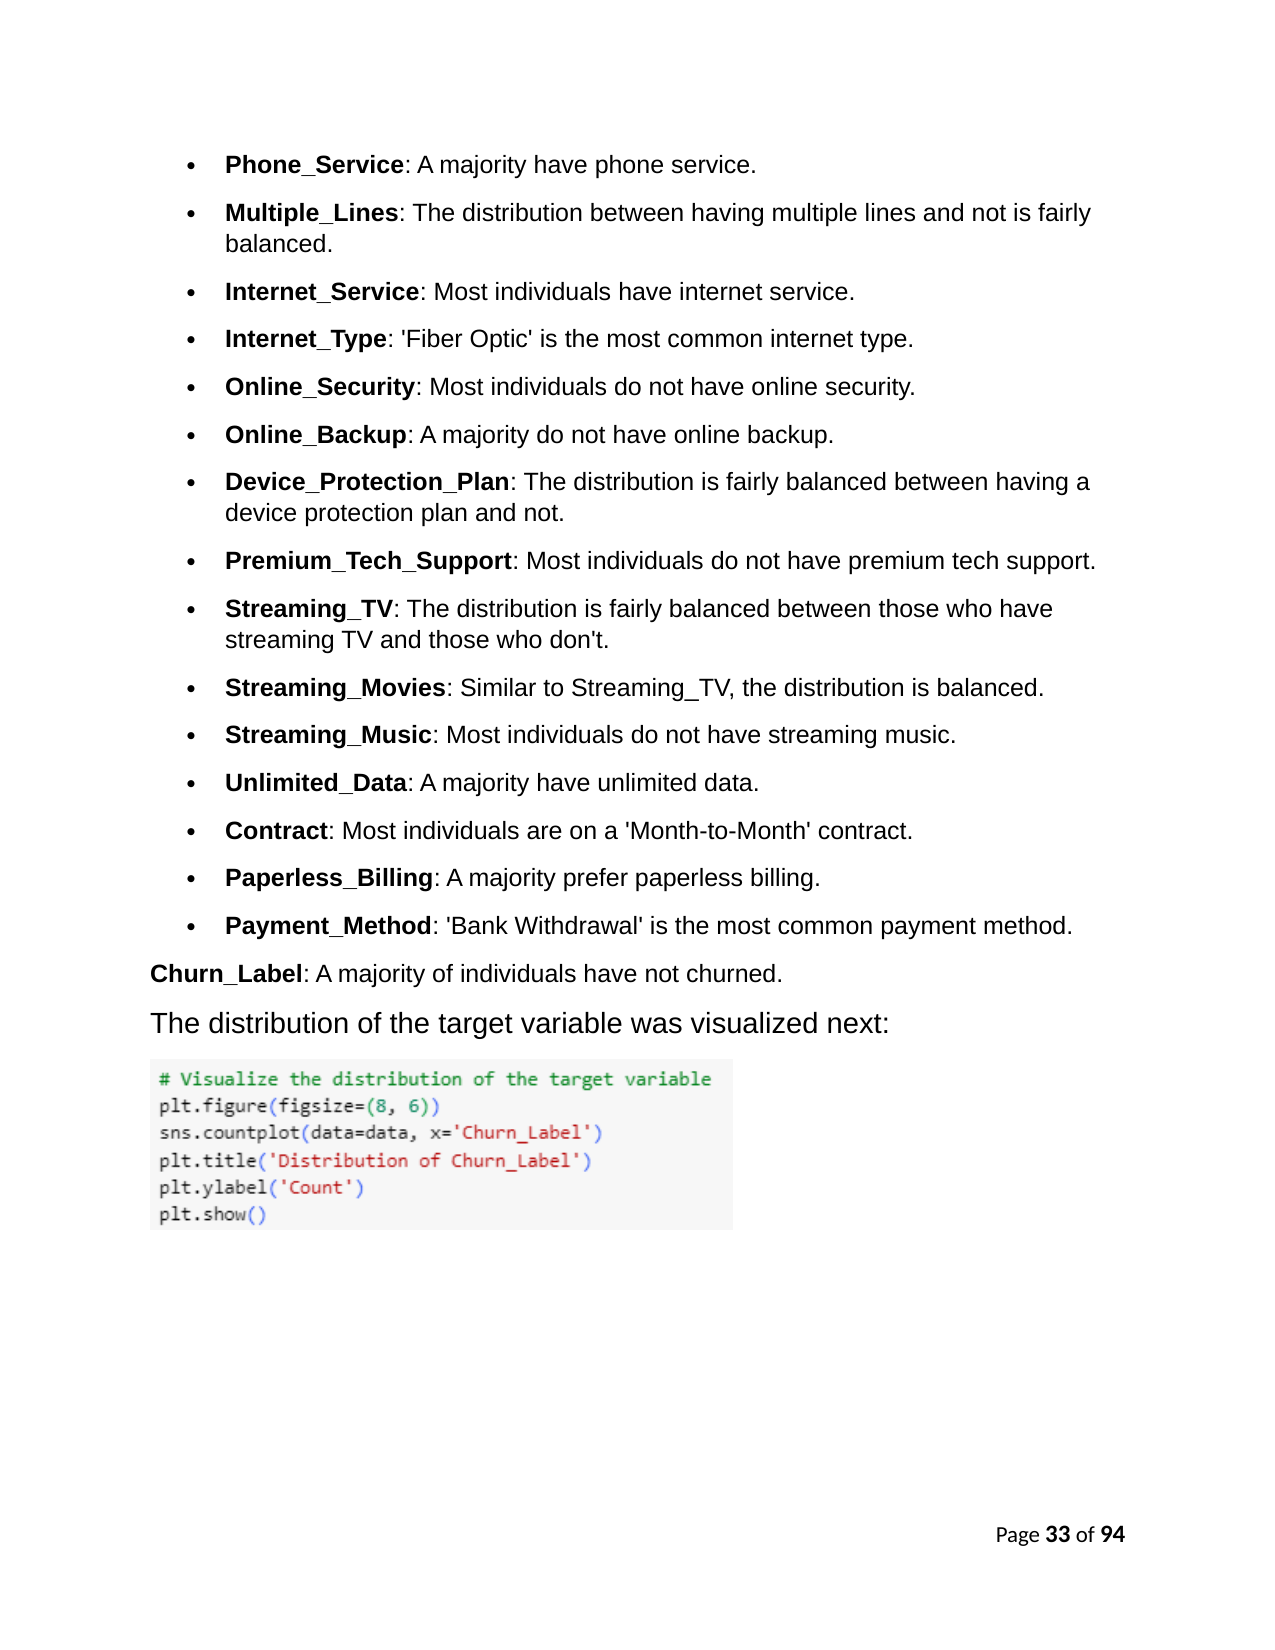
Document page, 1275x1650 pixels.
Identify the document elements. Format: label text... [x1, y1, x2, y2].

text Churn_Label: A majority of individuals have not churned. [150, 959, 1125, 987]
list Streaming_TV: The distribution is fairly balanced between those who have streaming TV and those who don't. [187, 594, 1125, 653]
list Internet_Type: 'Fiber Optic' is the most common internet type. [187, 324, 1125, 353]
list Phone_Service: A majority have phone service. [187, 150, 1125, 179]
list Multiple_Lines: The distribution between having multiple lines and not is fairly balanced. [187, 198, 1125, 257]
list Unlimited_Data: A majority have unlimited data. [187, 768, 1125, 797]
list Device_Protection_Plan: The distribution is fairly balanced between having a device protection plan and not. [187, 467, 1125, 527]
list Streaming_Movies: Similar to Streaming_TV, the distribution is balanced. [187, 672, 1125, 701]
text The distribution of the target variable was visualized next: [150, 1006, 1125, 1040]
list Contract: Most individuals are on a 'Month-to-Month' contract. [187, 816, 1125, 844]
list Online_Security: Most individuals do not have online security. [187, 372, 1125, 401]
list Payment_Method: 'Bank Withdrawal' is the most common payment method. [187, 911, 1125, 940]
list Streaming_Music: Most individuals do not have streaming music. [187, 720, 1125, 749]
picture [150, 1059, 733, 1230]
list Premium_Tech_Support: Most individuals do not have premium tech support. [187, 546, 1125, 575]
list Online_Backup: A majority do not have online backup. [187, 419, 1125, 448]
list Internet_Service: Most individuals have internet service. [187, 276, 1125, 305]
list Paperless_Billing: A majority prefer paperless billing. [187, 863, 1125, 892]
